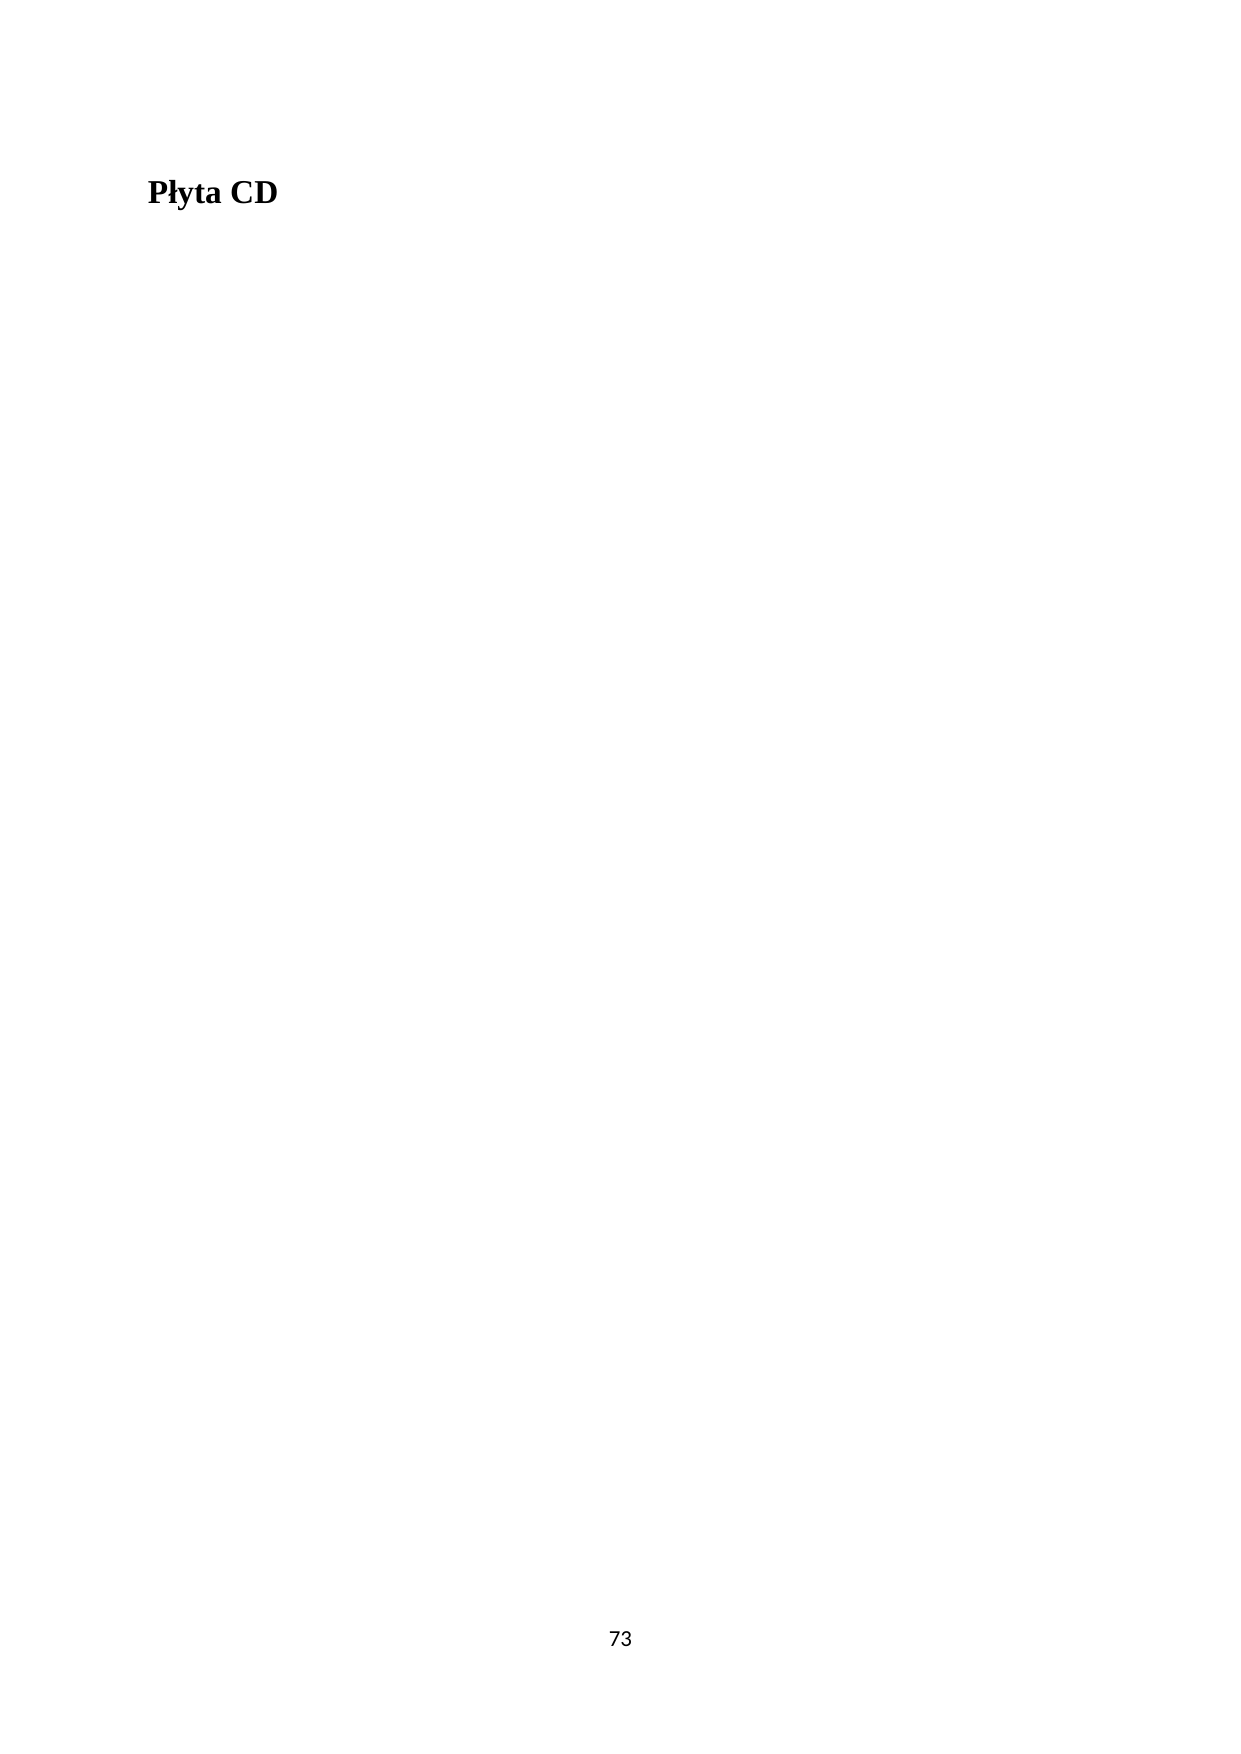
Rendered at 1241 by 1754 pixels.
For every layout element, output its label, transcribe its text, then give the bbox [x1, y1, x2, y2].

subtitle Płyta CD [148, 173, 1093, 211]
